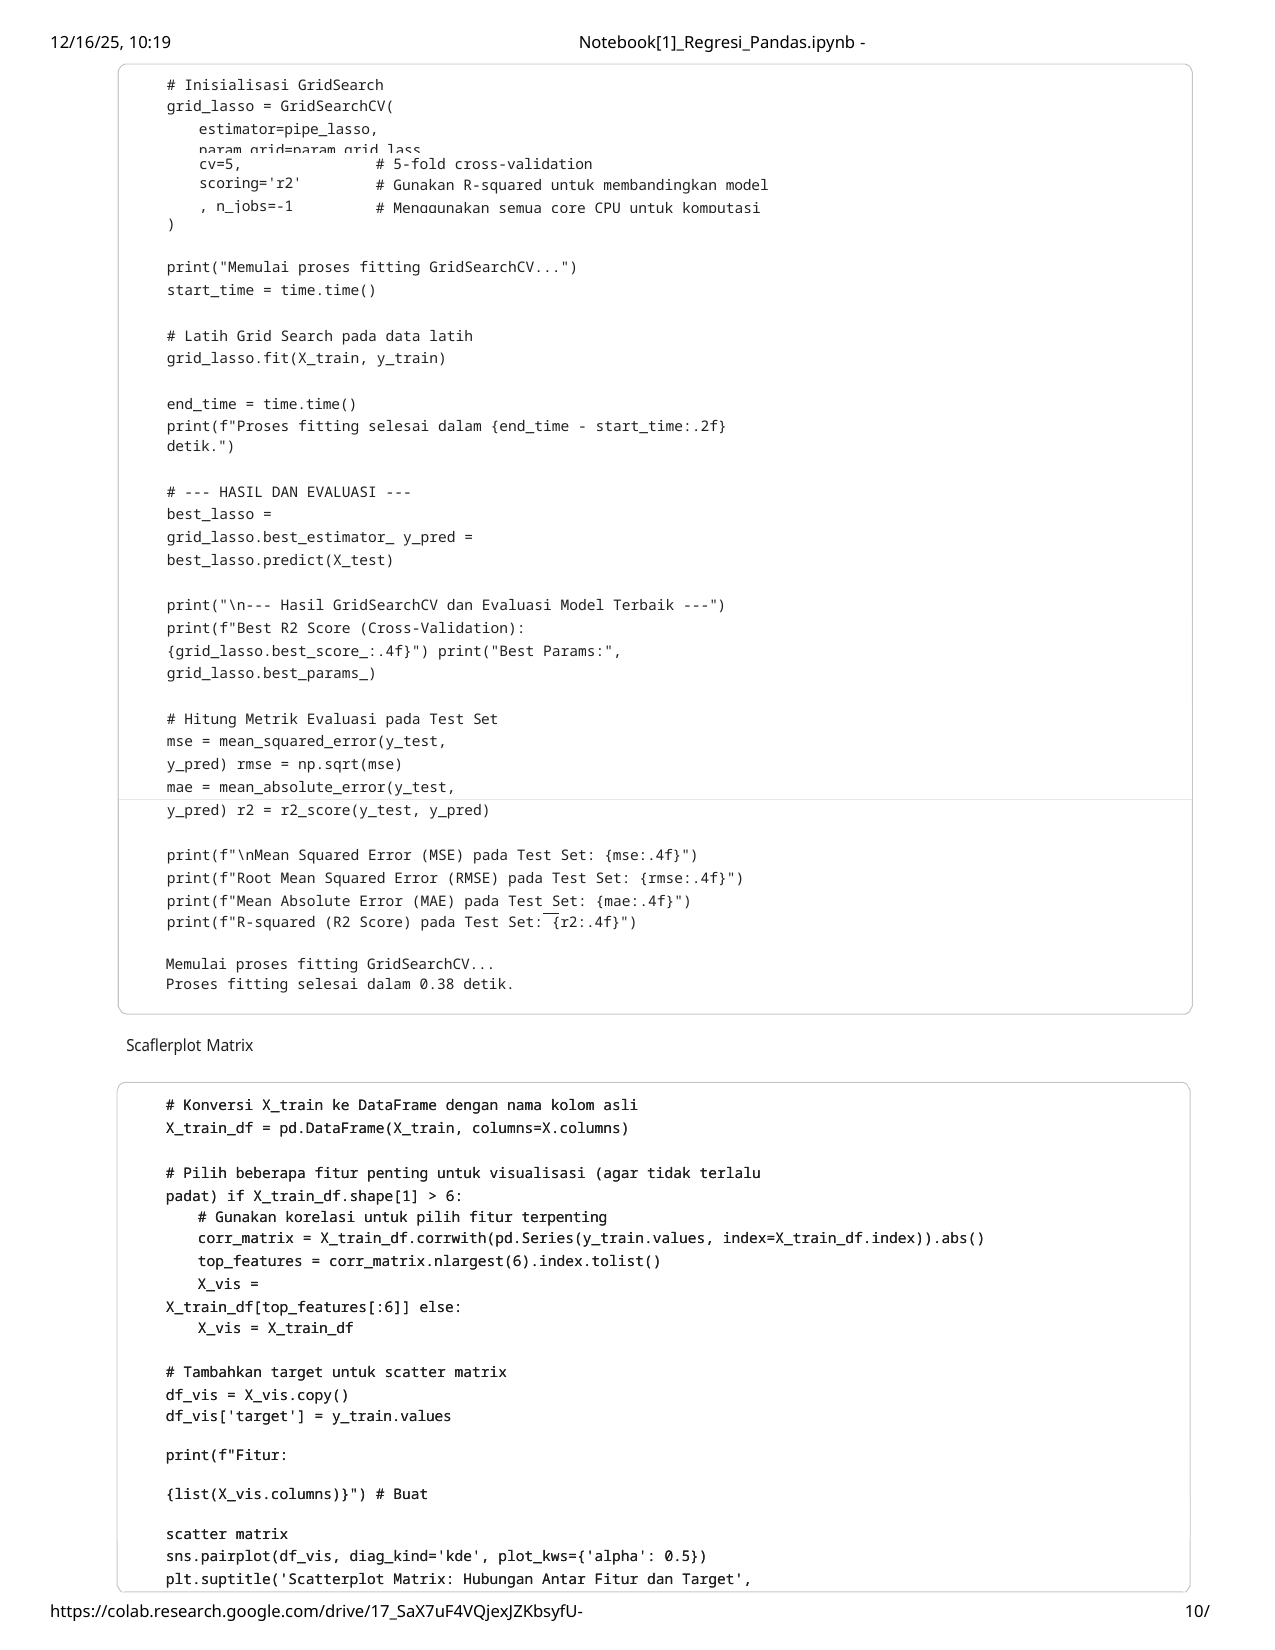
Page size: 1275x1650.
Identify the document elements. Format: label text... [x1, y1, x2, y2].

text Scaflerplot Matrix [126, 1034, 1200, 1057]
